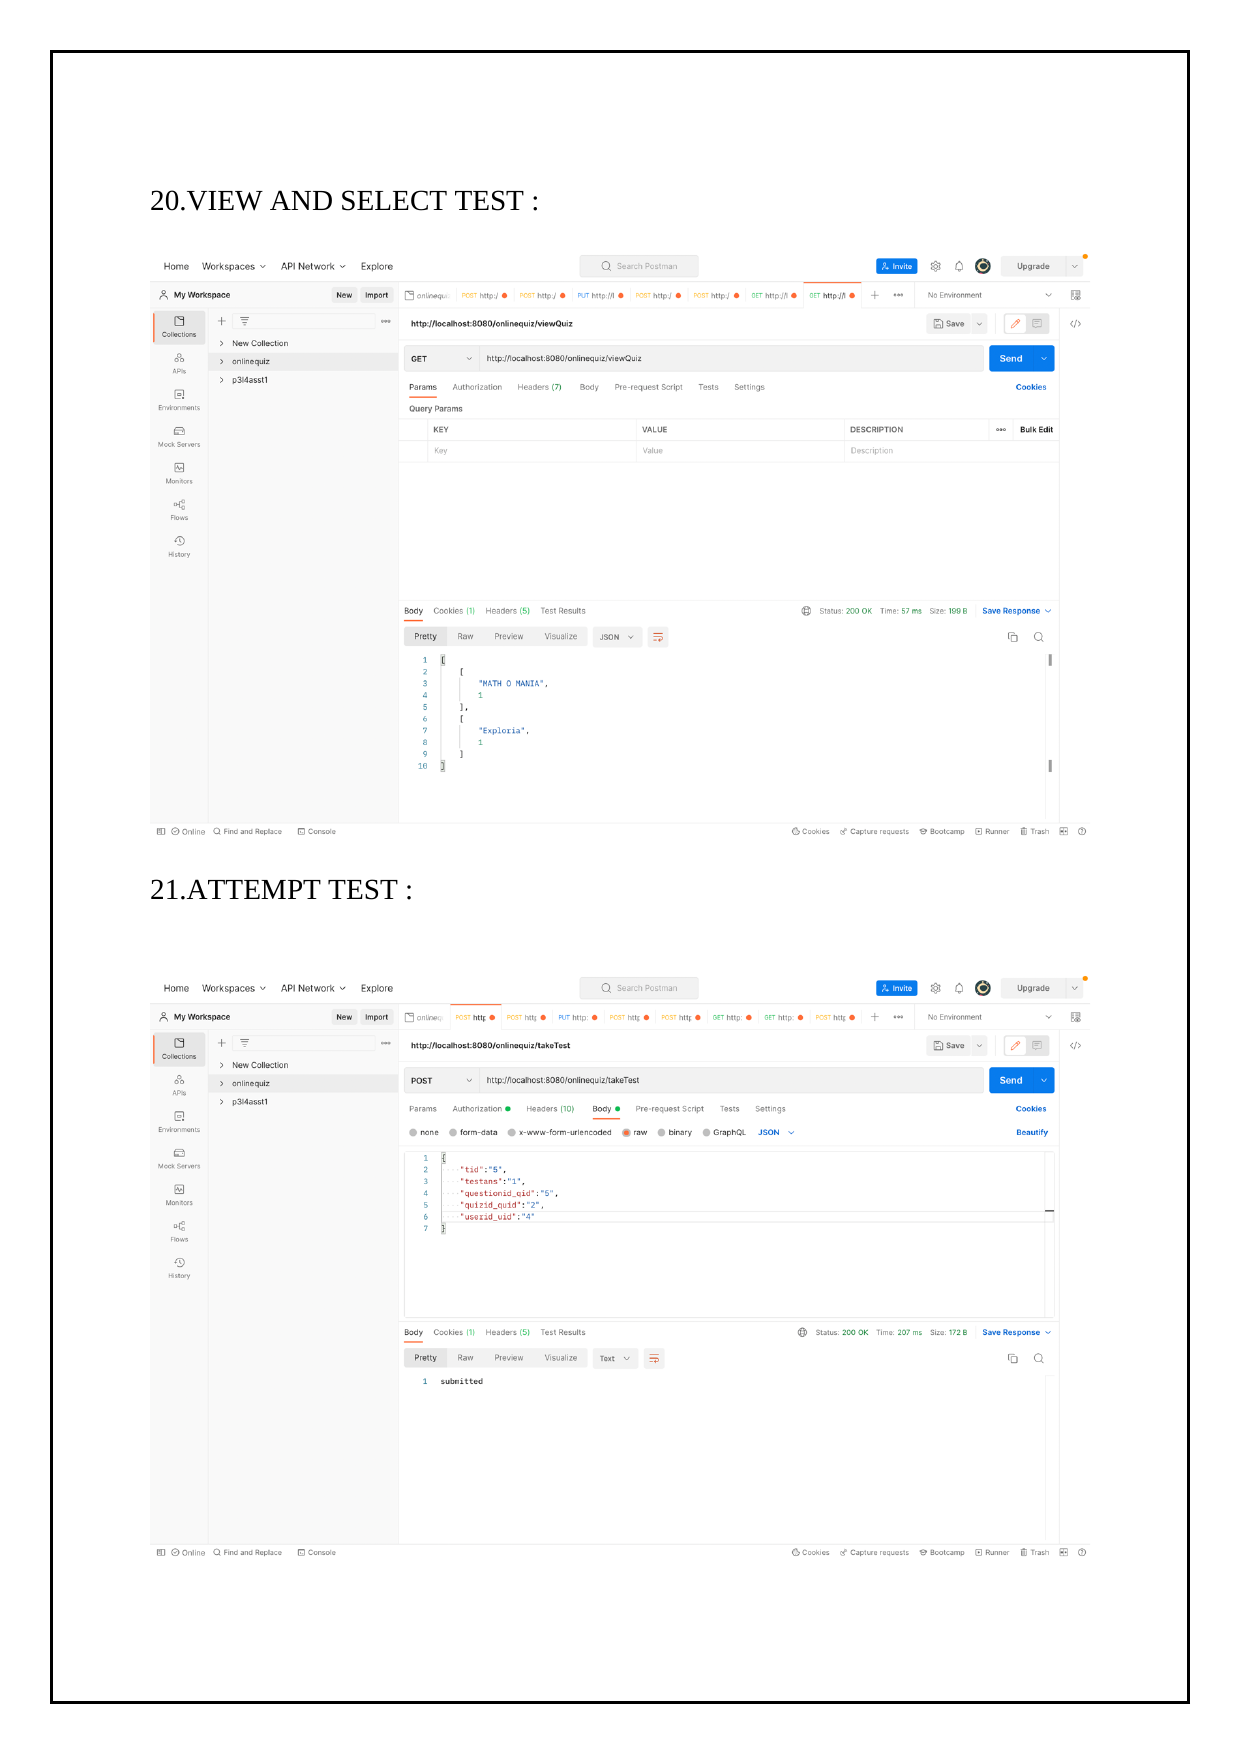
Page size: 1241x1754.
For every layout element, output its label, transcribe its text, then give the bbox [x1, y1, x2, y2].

text 20.VIEW AND SELECT TEST : [150, 183, 1090, 217]
picture [150, 972, 1091, 1560]
text 21.ATTEMPT TEST : [150, 872, 1090, 905]
picture [150, 250, 1091, 839]
